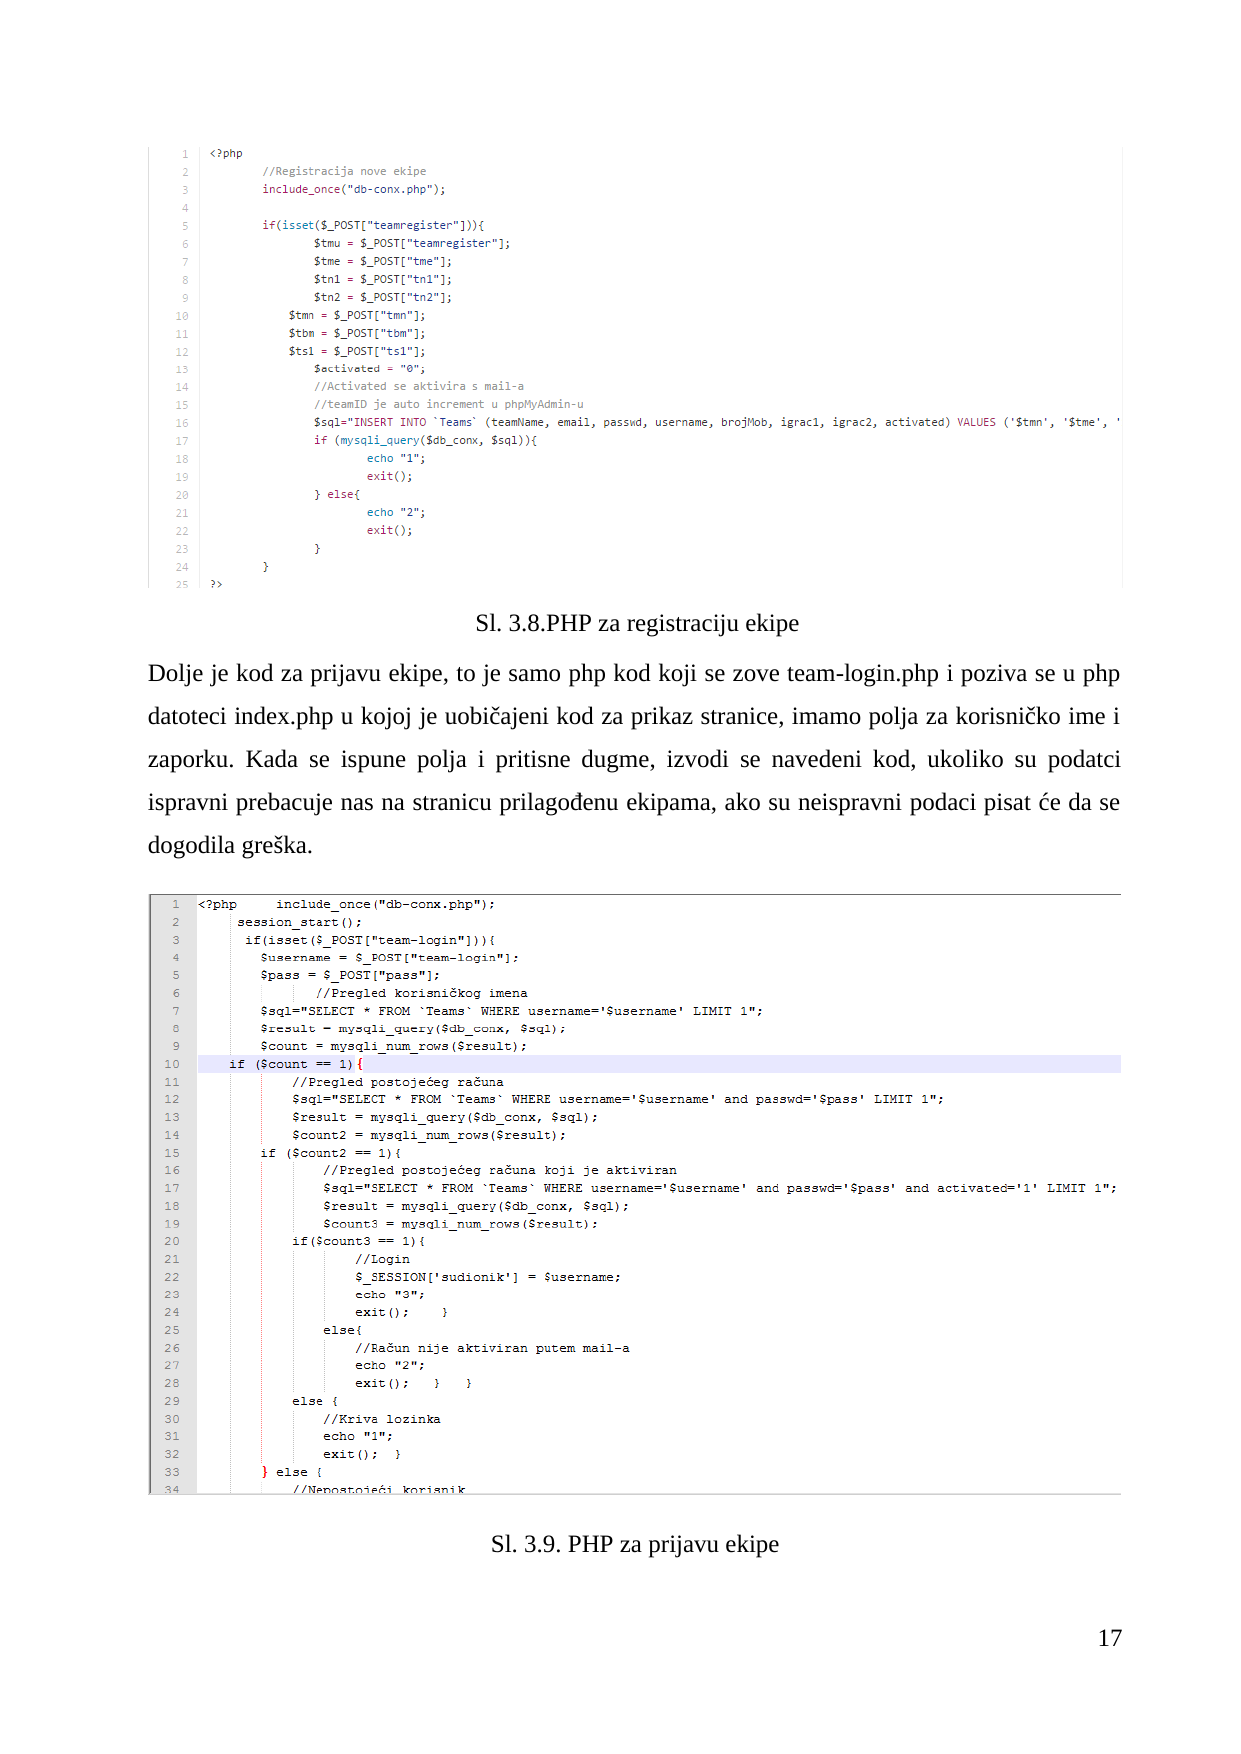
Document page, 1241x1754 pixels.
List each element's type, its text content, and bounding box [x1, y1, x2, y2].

text Sl. 3.8.PHP za registraciju ekipe [148, 608, 1122, 637]
picture [147, 147, 1123, 588]
text Dolje je kod za prijavu ekipe, to je samo php kod koji se zove team-login.php i poziva se u php datoteci index.php u kojoj je uobičajeni kod za prikaz stranice, imamo polja za korisničko ime i zaporku. Kada se ispune polja i pritisne dugme, izvodi se navedeni kod, ukoliko su podatci ispravni prebacuje nas na stranicu prilagođenu ekipama, ako su neispravni podaci pisat će da se dogodila greška. [148, 658, 1122, 859]
picture [147, 894, 1121, 1495]
text Sl. 3.9. PHP za prijavu ekipe [148, 1529, 1122, 1558]
